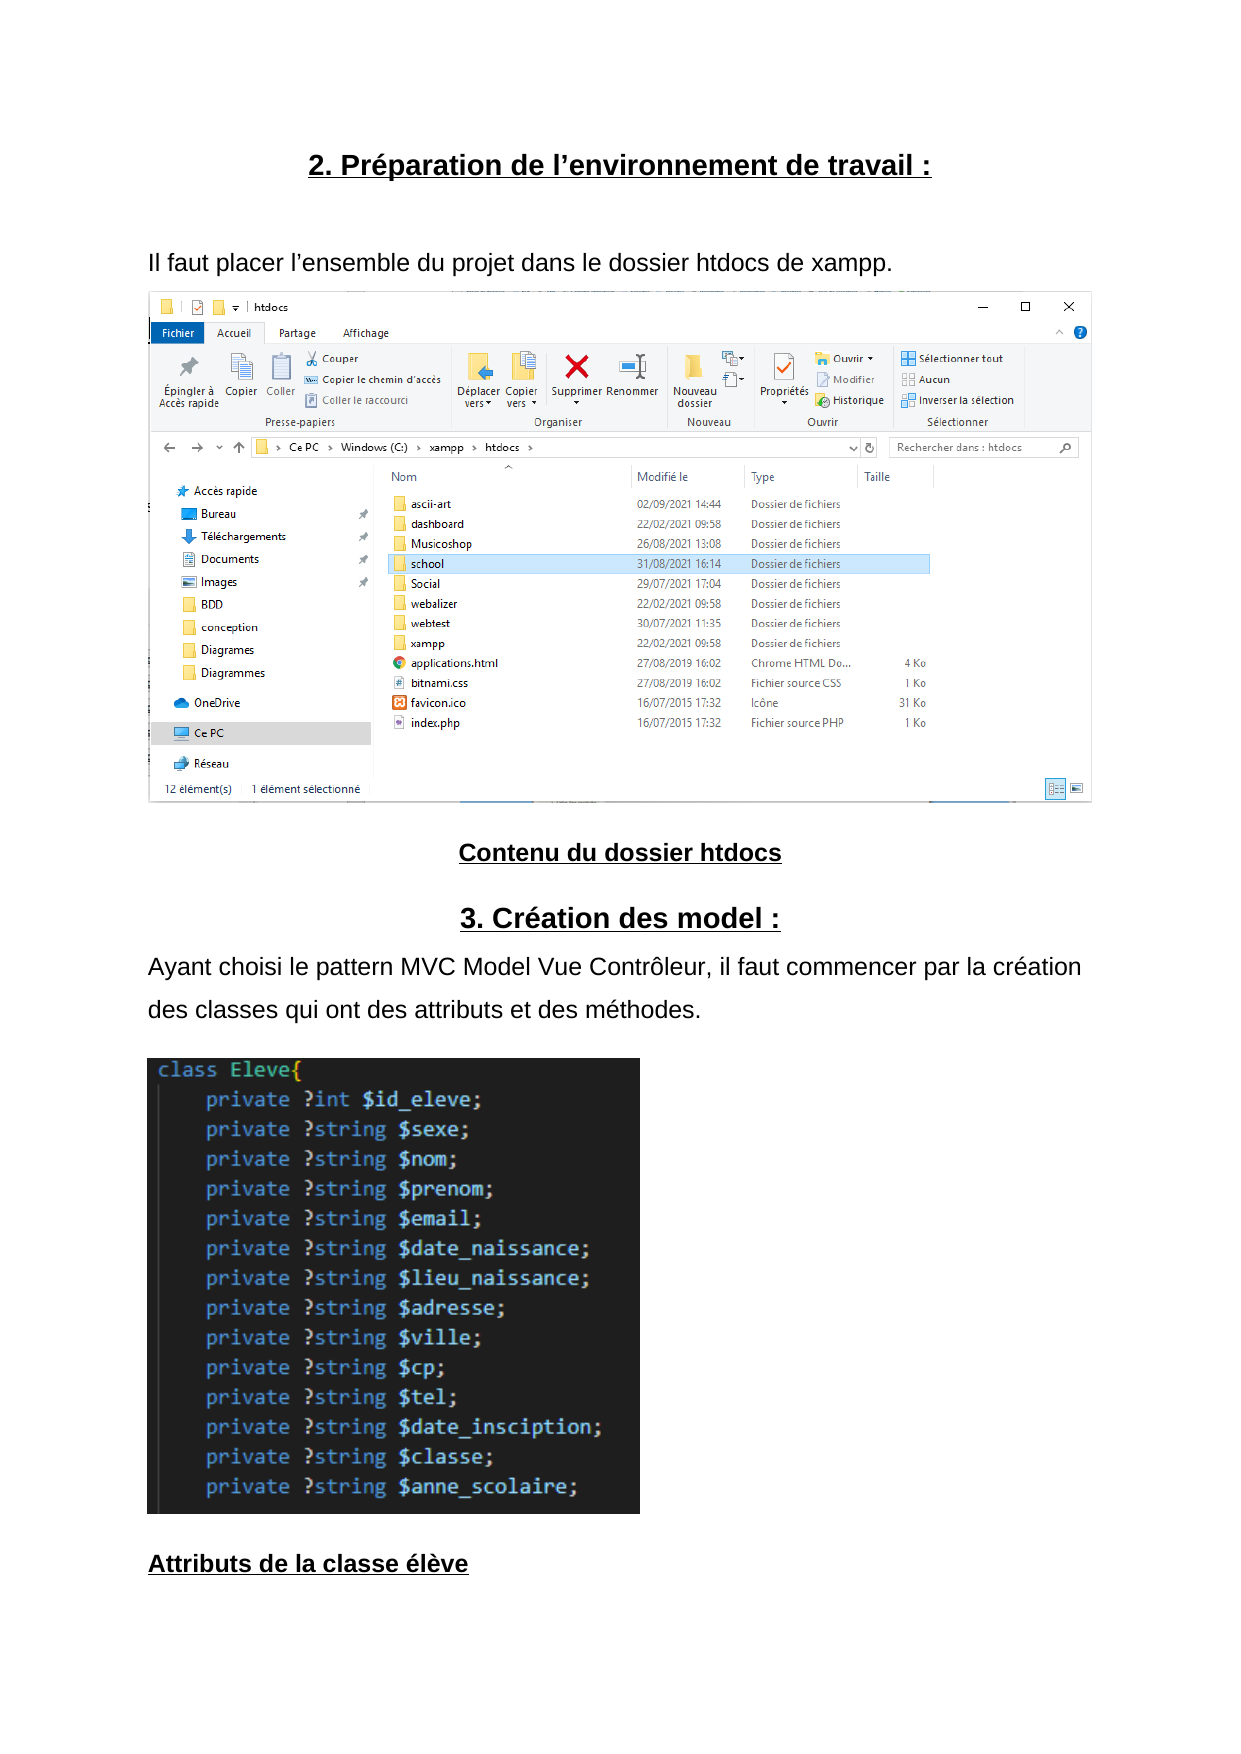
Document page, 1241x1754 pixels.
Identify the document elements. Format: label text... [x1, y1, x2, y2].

text 2. Préparation de l’environnement de travail : [148, 148, 1093, 181]
picture [147, 1058, 640, 1514]
text 3. Création des model : [148, 902, 1093, 935]
text Ayant choisi le pattern MVC Model Vue Contrôleur, il faut commencer par la création des classes qui ont des attributs et des méthodes. [148, 952, 1093, 1024]
picture [148, 291, 1092, 803]
text Il faut placer l’ensemble du projet dans le dossier htdocs de xampp. [148, 248, 1093, 277]
